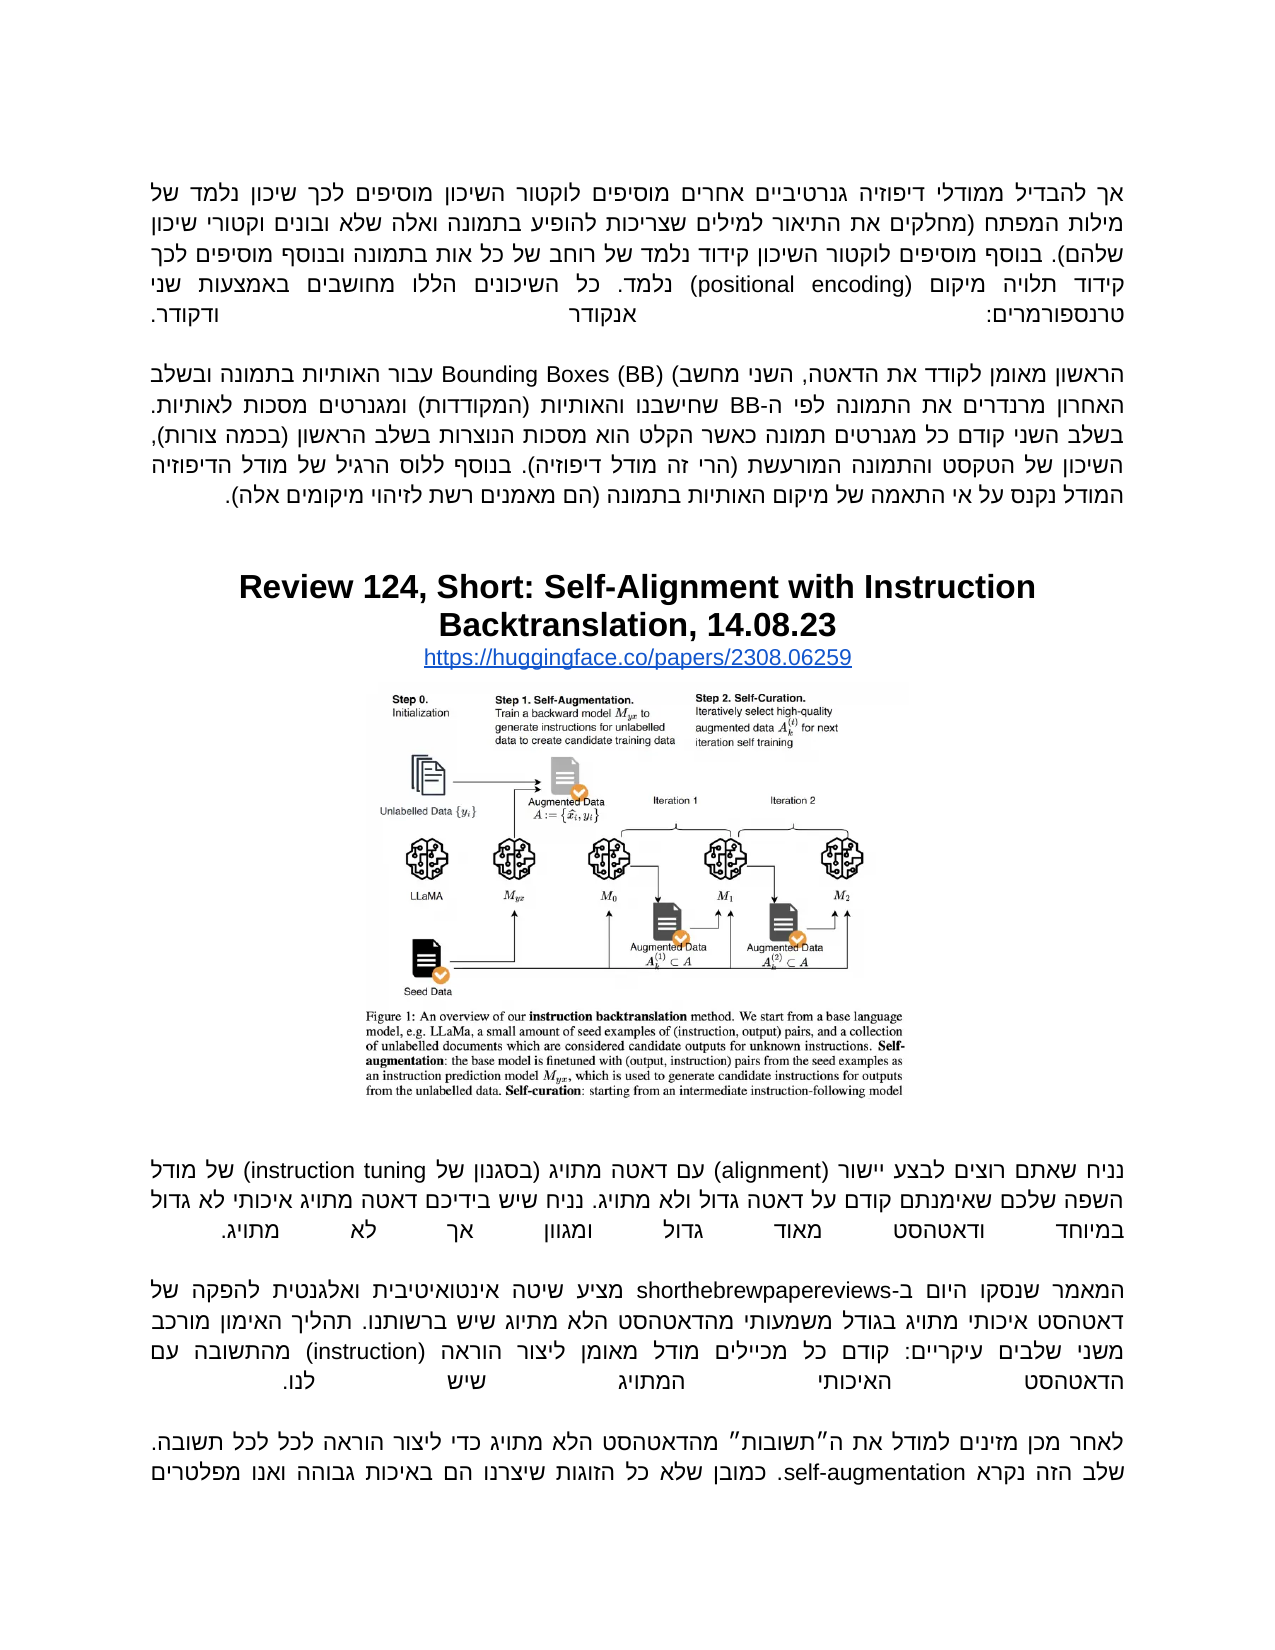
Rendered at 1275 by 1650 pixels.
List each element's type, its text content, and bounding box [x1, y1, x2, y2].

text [150, 150, 1125, 509]
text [150, 1157, 1125, 1485]
subtitle Review 124, Short: Self-Alignment with Instruction Backtranslation, 14.08.23 https://huggingface.co/papers/2308.06259 [150, 567, 1125, 670]
picture [366, 682, 909, 1099]
